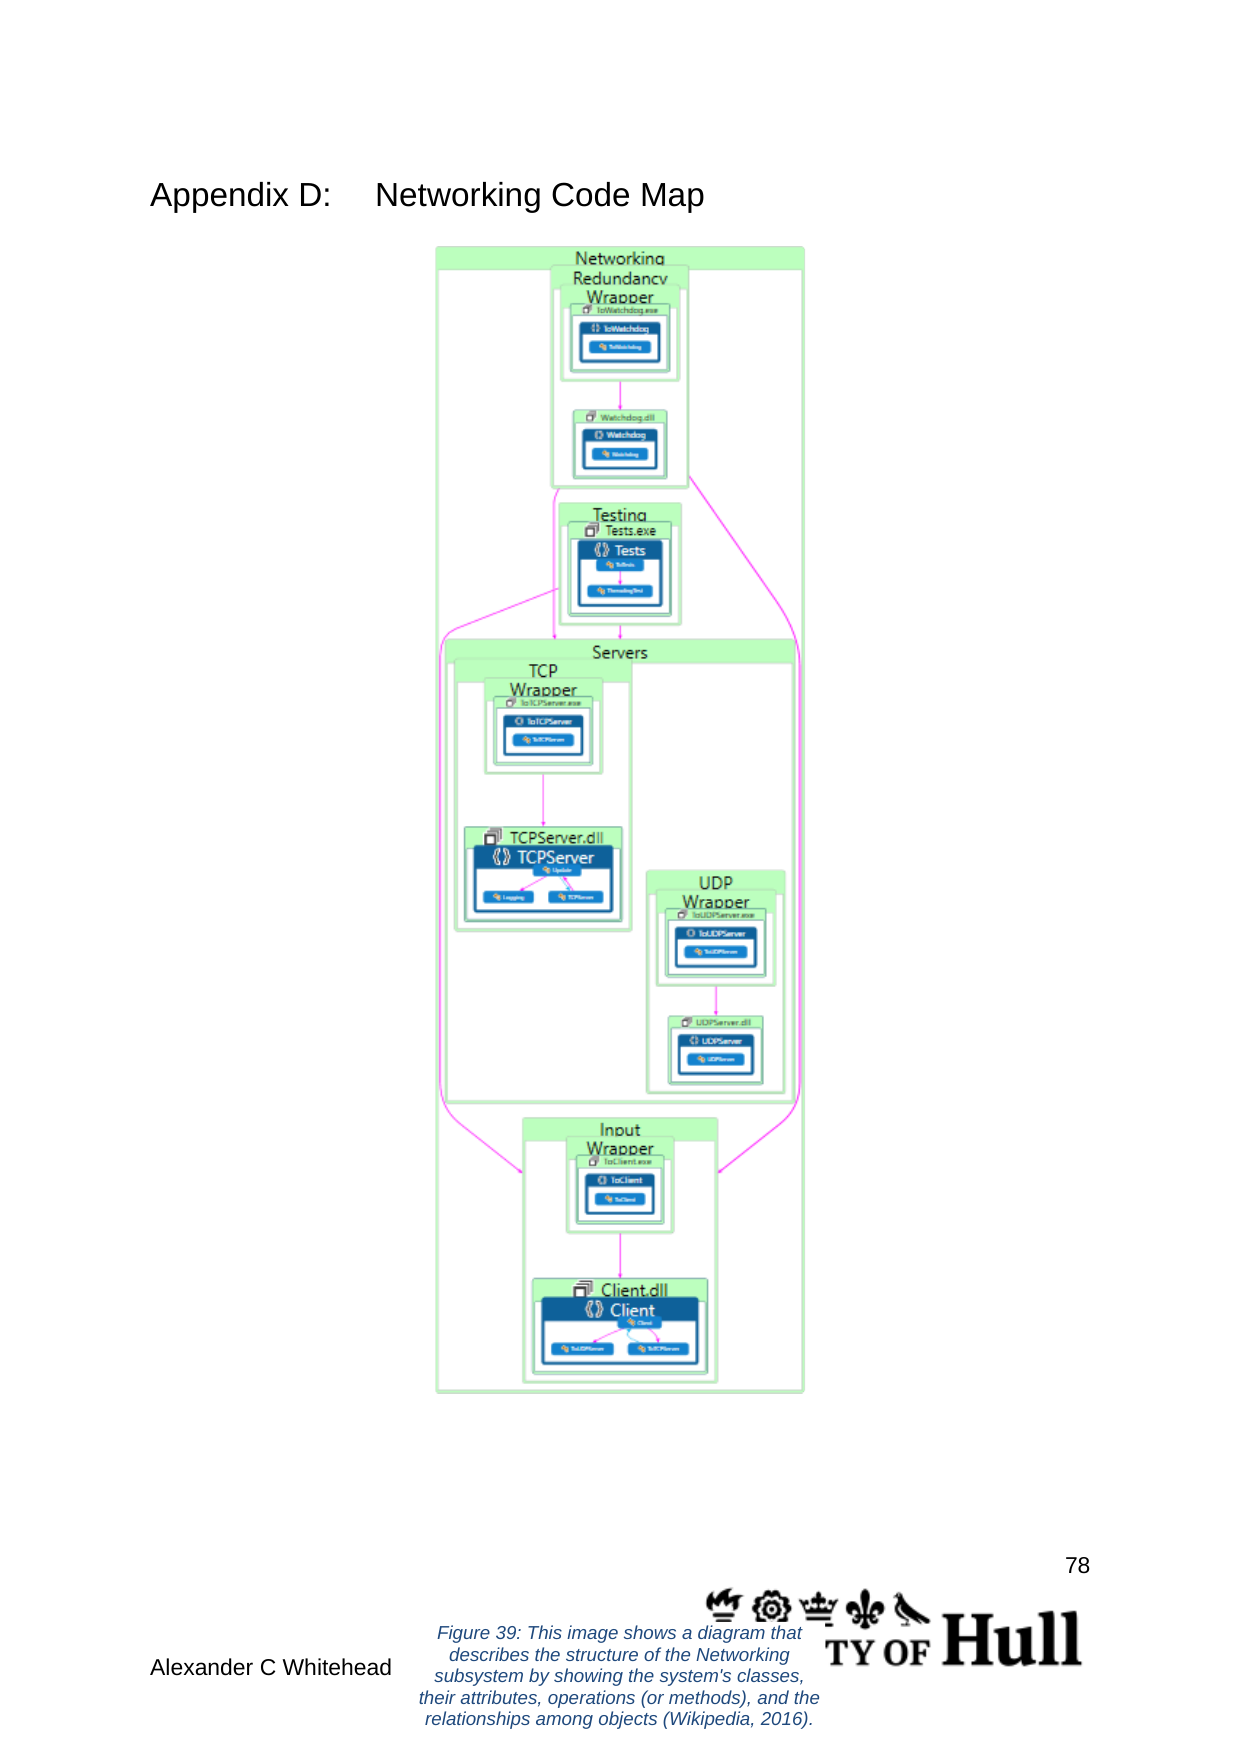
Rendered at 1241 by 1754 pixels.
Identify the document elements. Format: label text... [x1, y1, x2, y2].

subtitle Networking Code Map [150, 175, 1090, 213]
picture [630, 1578, 1091, 1676]
picture [435, 246, 805, 1394]
